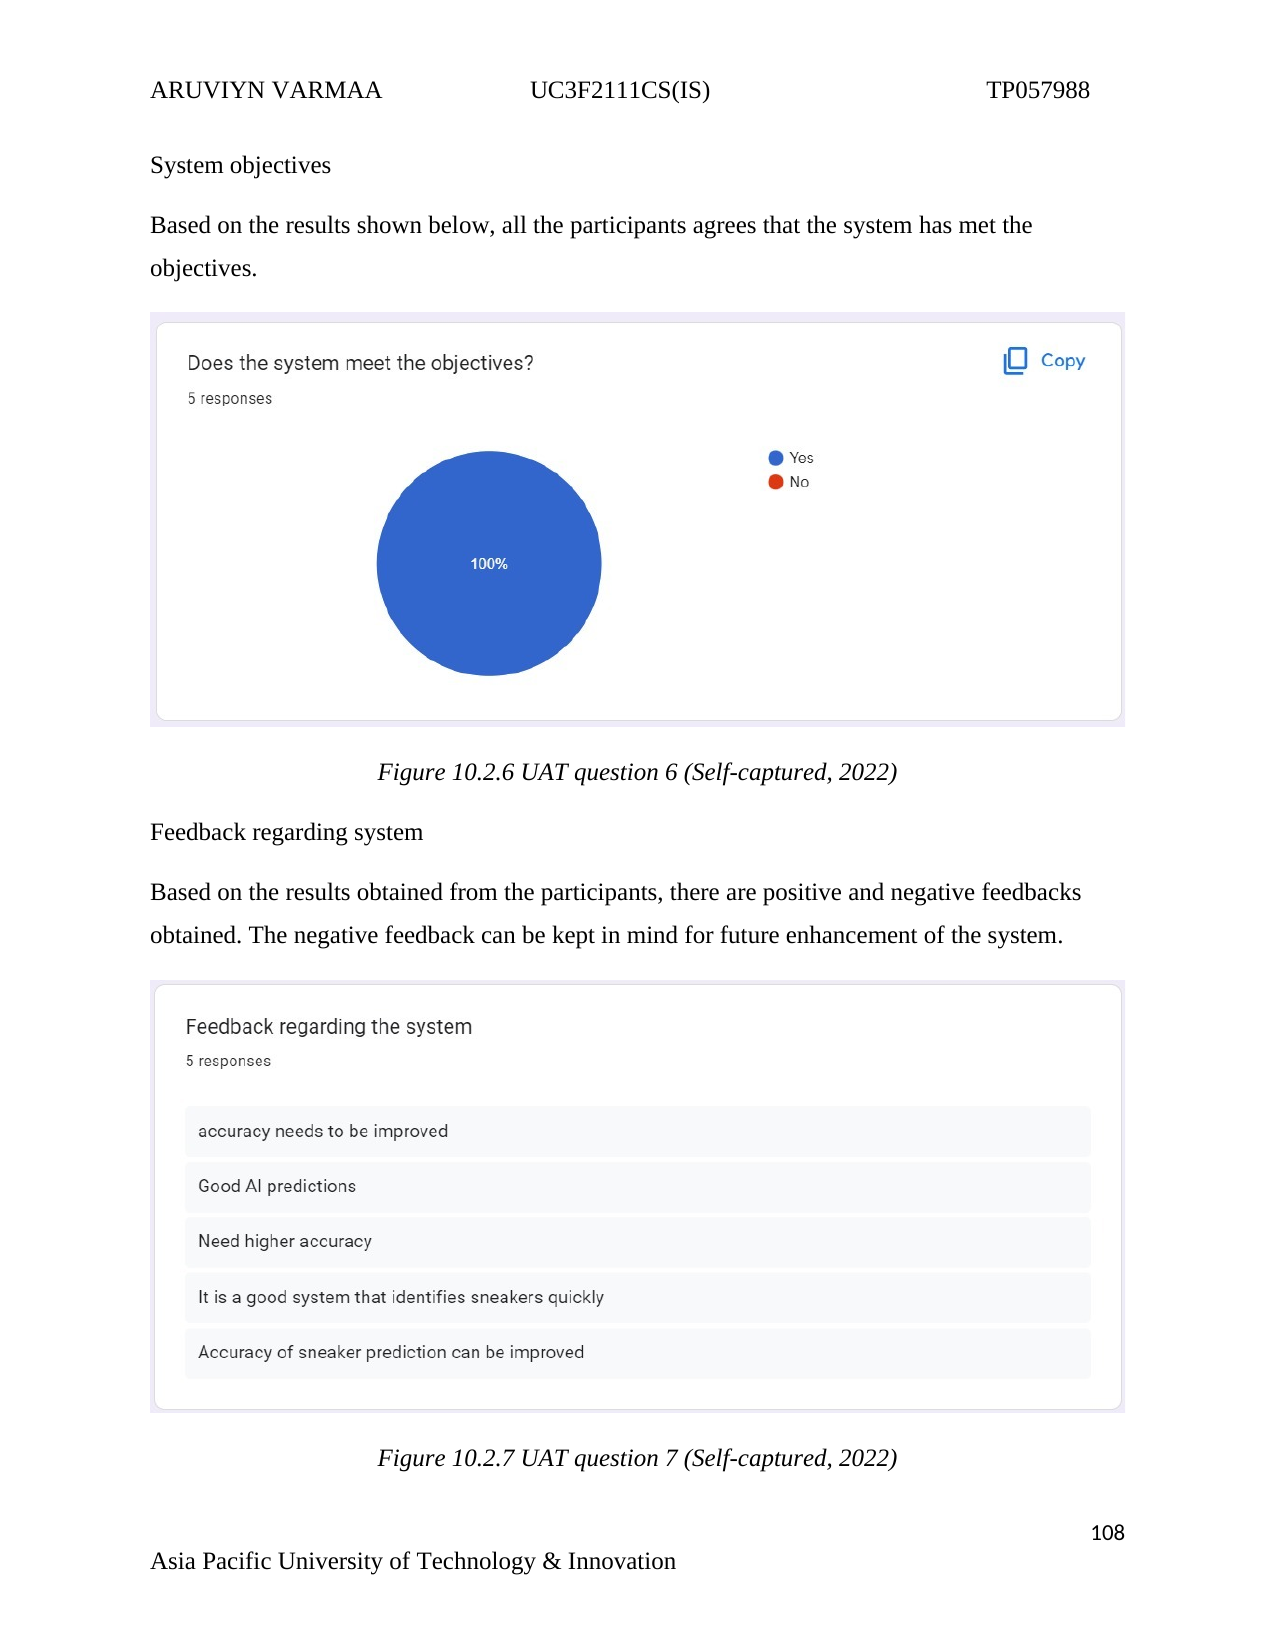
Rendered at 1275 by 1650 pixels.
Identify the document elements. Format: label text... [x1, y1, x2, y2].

text Figure 10.2.6 UAT question 6 (Self-captured, 2022) [150, 757, 1125, 786]
picture [150, 312, 1125, 727]
text Figure 10.2.7 UAT question 7 (Self-captured, 2022) [150, 1443, 1125, 1472]
text Based on the results shown below, all the participants agrees that the system has met the objectives. [150, 210, 1125, 282]
text System objectives [150, 150, 1125, 179]
text Feedback regarding system [150, 817, 1125, 846]
picture [150, 980, 1125, 1413]
text Based on the results obtained from the participants, there are positive and negative feedbacks obtained. The negative feedback can be kept in mind for future enhancement of the system. [150, 877, 1125, 949]
